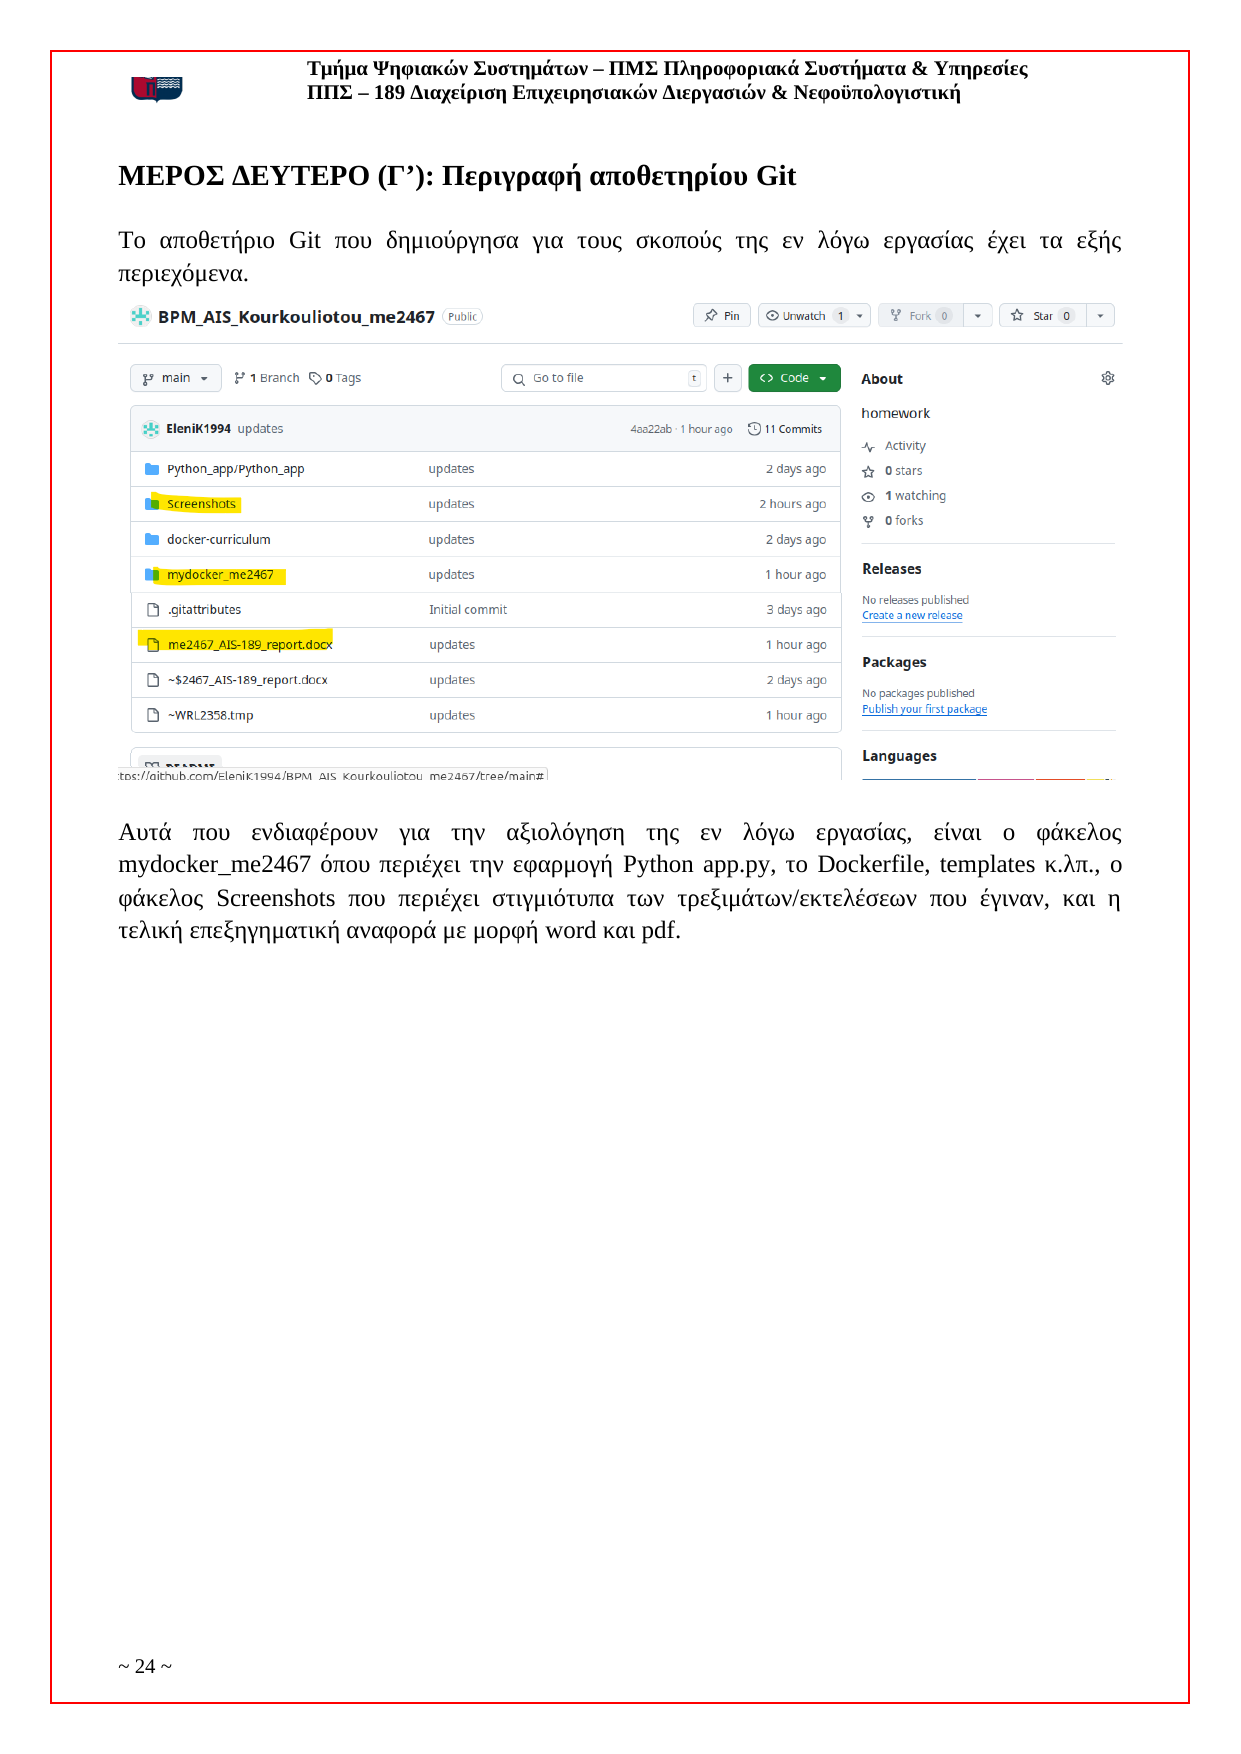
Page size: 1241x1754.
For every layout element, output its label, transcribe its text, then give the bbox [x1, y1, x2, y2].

text Το αποθετήριο Git που δημιούργησα για τους σκοπούς της εν λόγω εργασίας έχει τα εξής περιεχόμενα. [118, 225, 1122, 287]
picture [118, 290, 1123, 780]
text Αυτά που ενδιαφέρουν για την αξιολόγηση της εν λόγω εργασίας, είναι ο φάκελος mydocker_me2467 όπου περιέχει την εφαρμογή Python app.py, το Dockerfile, templates κ.λπ., o φάκελος Screenshots που περιέχει στιγμιότυπα των τρεξιμάτων/εκτελέσεων που έγιναν, και η τελική επεξηγηματική αναφορά με μορφή word και pdf. [118, 817, 1122, 944]
subtitle ΜΕΡΟΣ ΔΕΥΤΕΡΟ (Γ’): Περιγραφή αποθετηρίου Git [118, 158, 1122, 192]
picture [118, 77, 195, 112]
